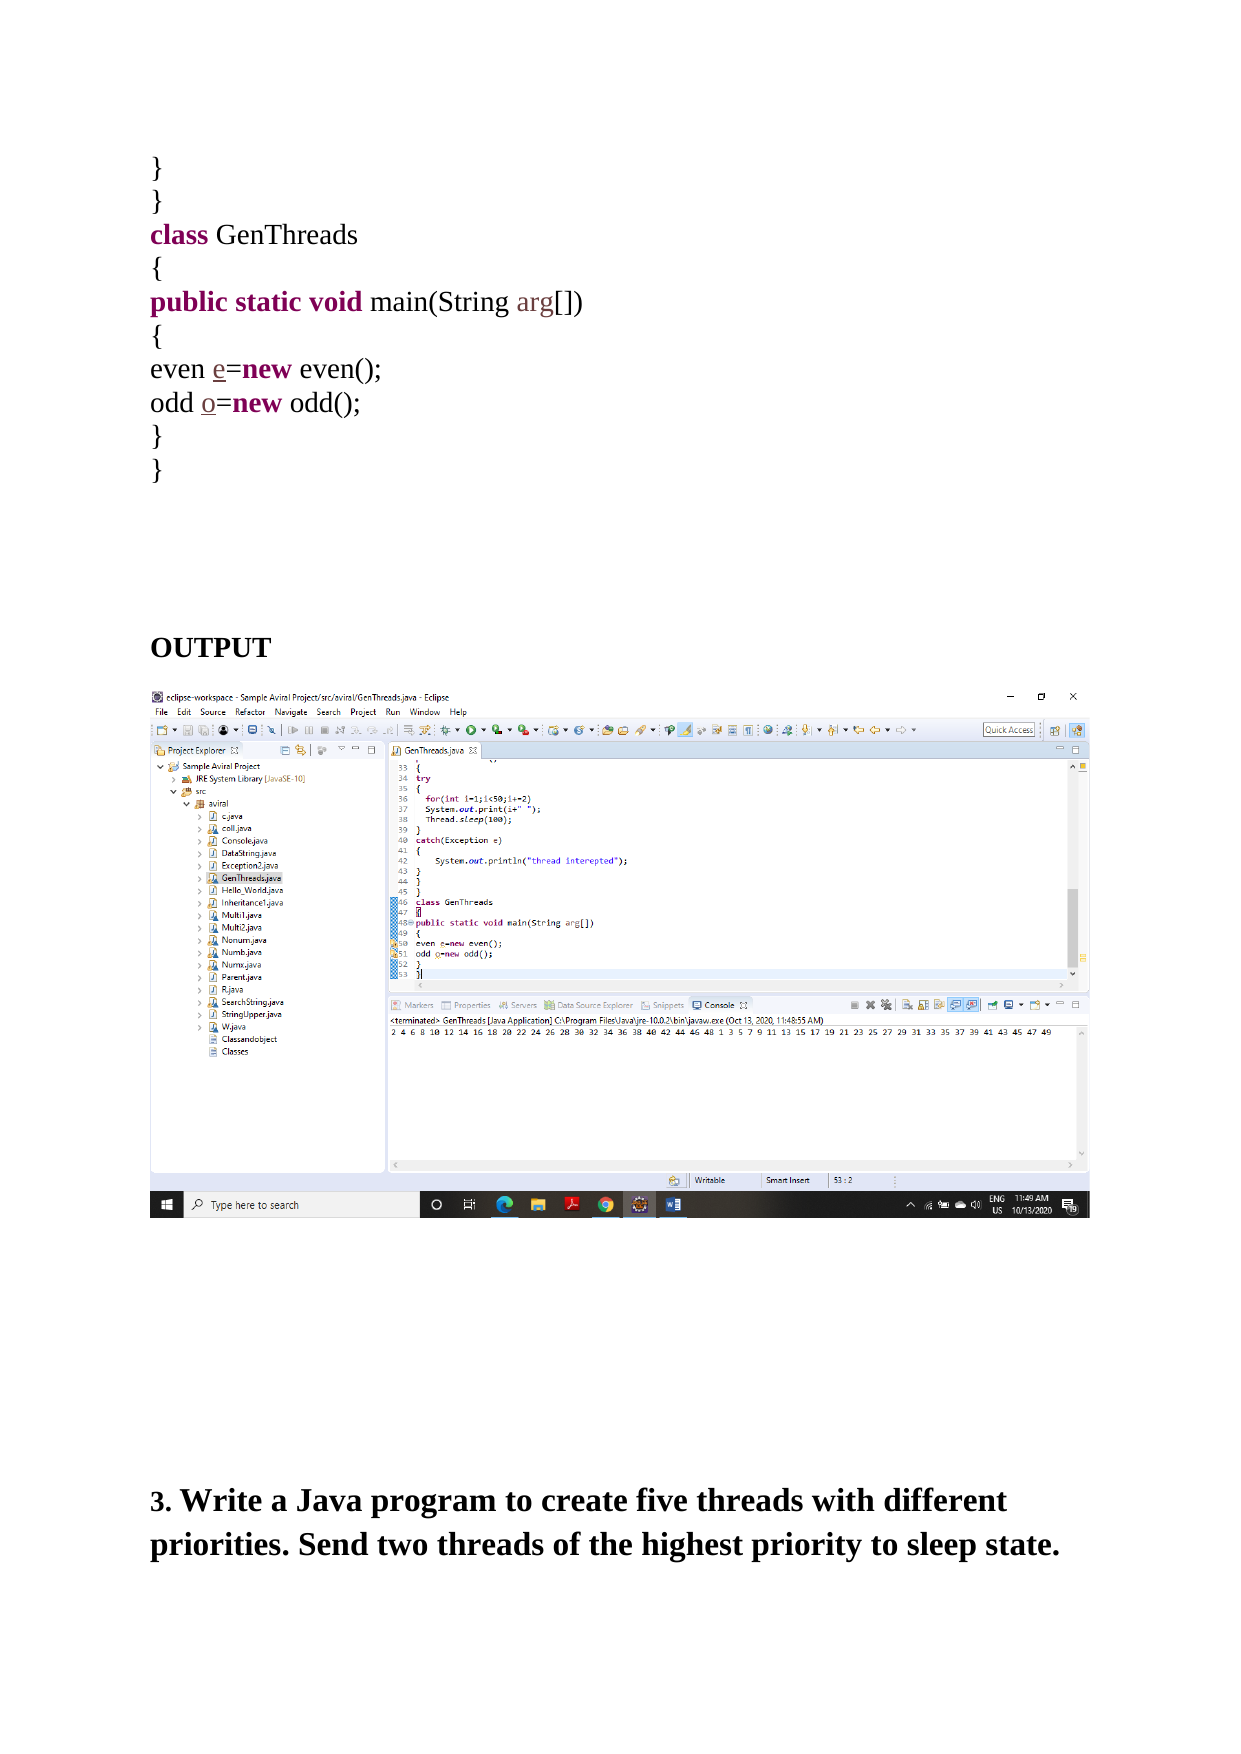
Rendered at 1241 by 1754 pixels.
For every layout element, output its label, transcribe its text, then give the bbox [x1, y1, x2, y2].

text even e=new even(); [150, 351, 1090, 385]
text public static void main(String arg[]) [150, 284, 1090, 318]
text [150, 1480, 1090, 1563]
text } [150, 150, 1090, 183]
picture [150, 689, 1090, 1218]
text { [150, 251, 1090, 284]
text OUTPUT [150, 630, 1090, 663]
text } [150, 418, 1090, 452]
text class GenThreads [150, 217, 1090, 251]
text { [150, 318, 1090, 351]
text } [150, 183, 1090, 217]
text } [150, 452, 1090, 485]
text odd o=new odd(); [150, 385, 1090, 418]
